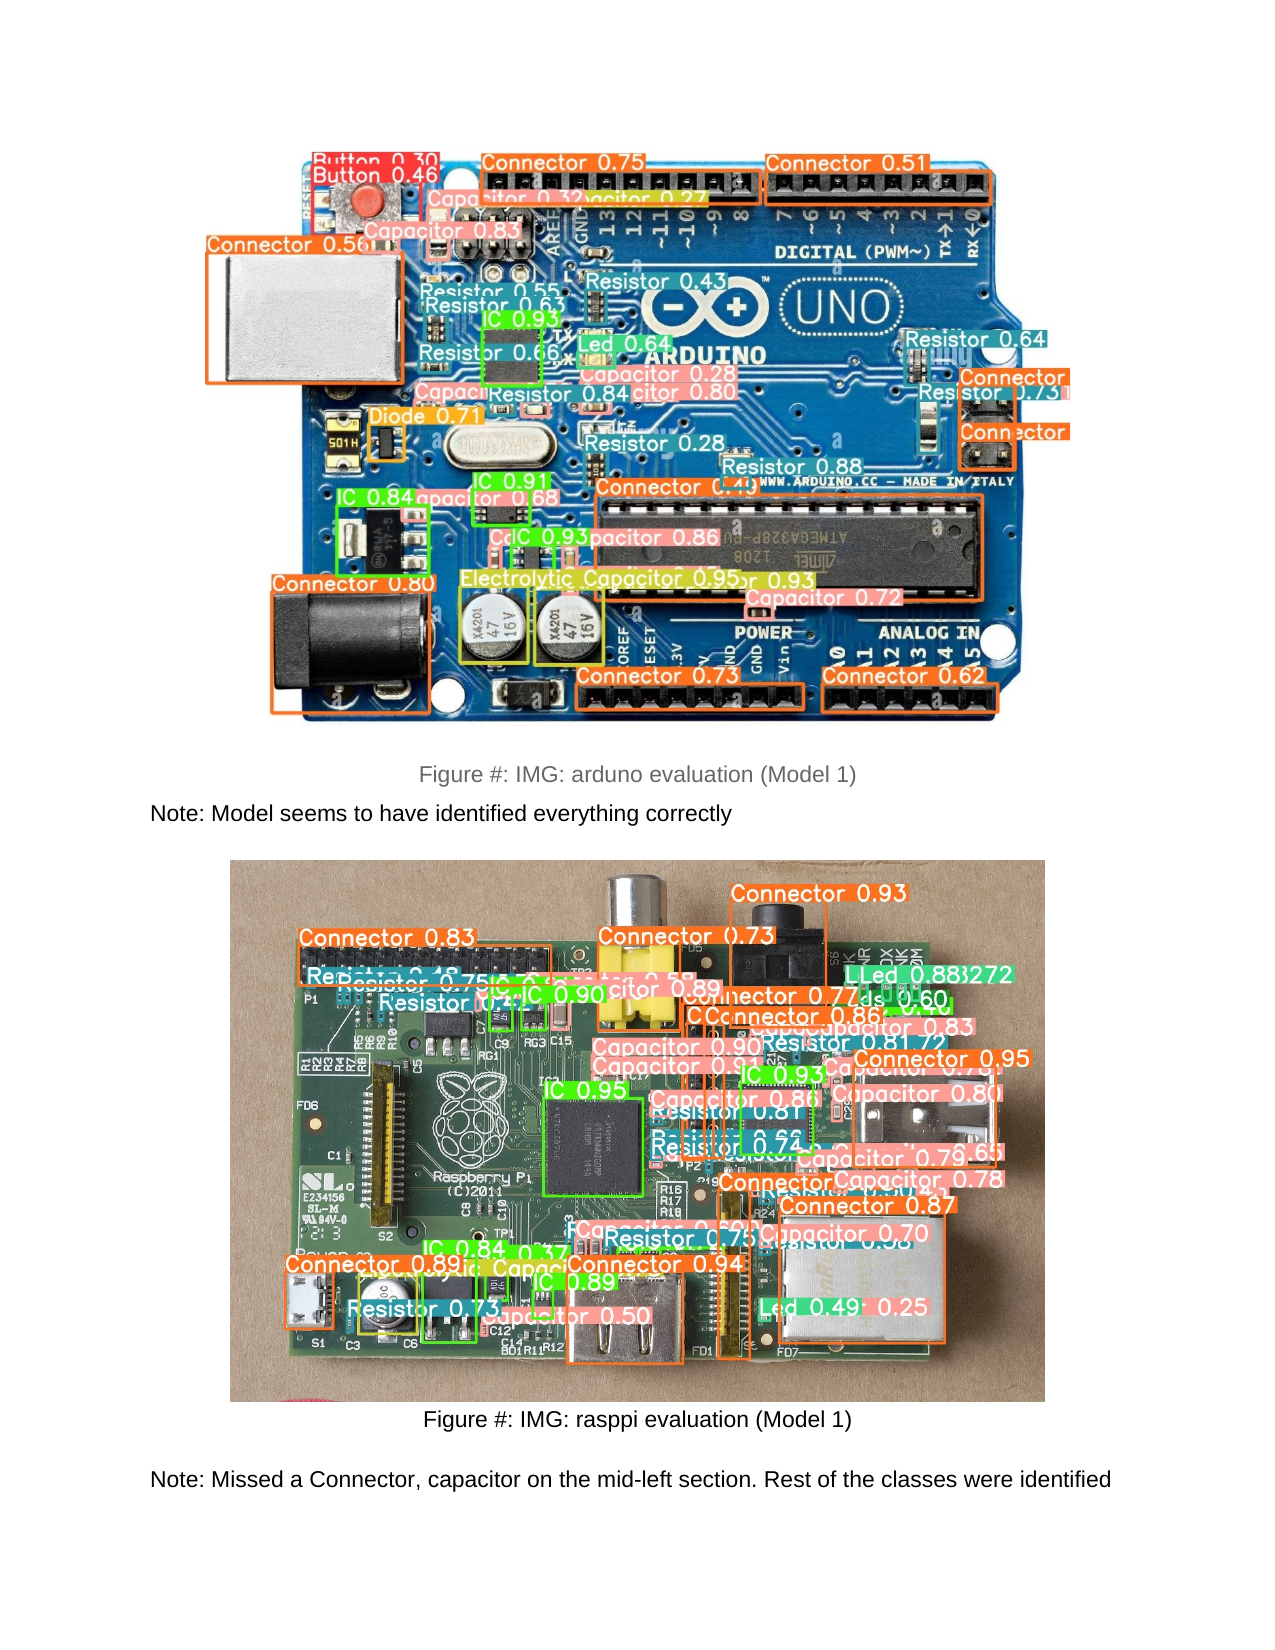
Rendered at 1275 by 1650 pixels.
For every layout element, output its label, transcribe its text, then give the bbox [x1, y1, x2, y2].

picture [230, 860, 1045, 1402]
picture [204, 150, 1071, 733]
subtitle Figure #: IMG: arduno evaluation (Model 1) [150, 761, 1125, 788]
text Figure #: IMG: rasppi evaluation (Model 1) [150, 1406, 1125, 1432]
text Note: Missed a Connector, capacitor on the mid-left section. Rest of the classes were identified [150, 1466, 1125, 1493]
text Note: Model seems to have identified everything correctly [150, 800, 1125, 826]
